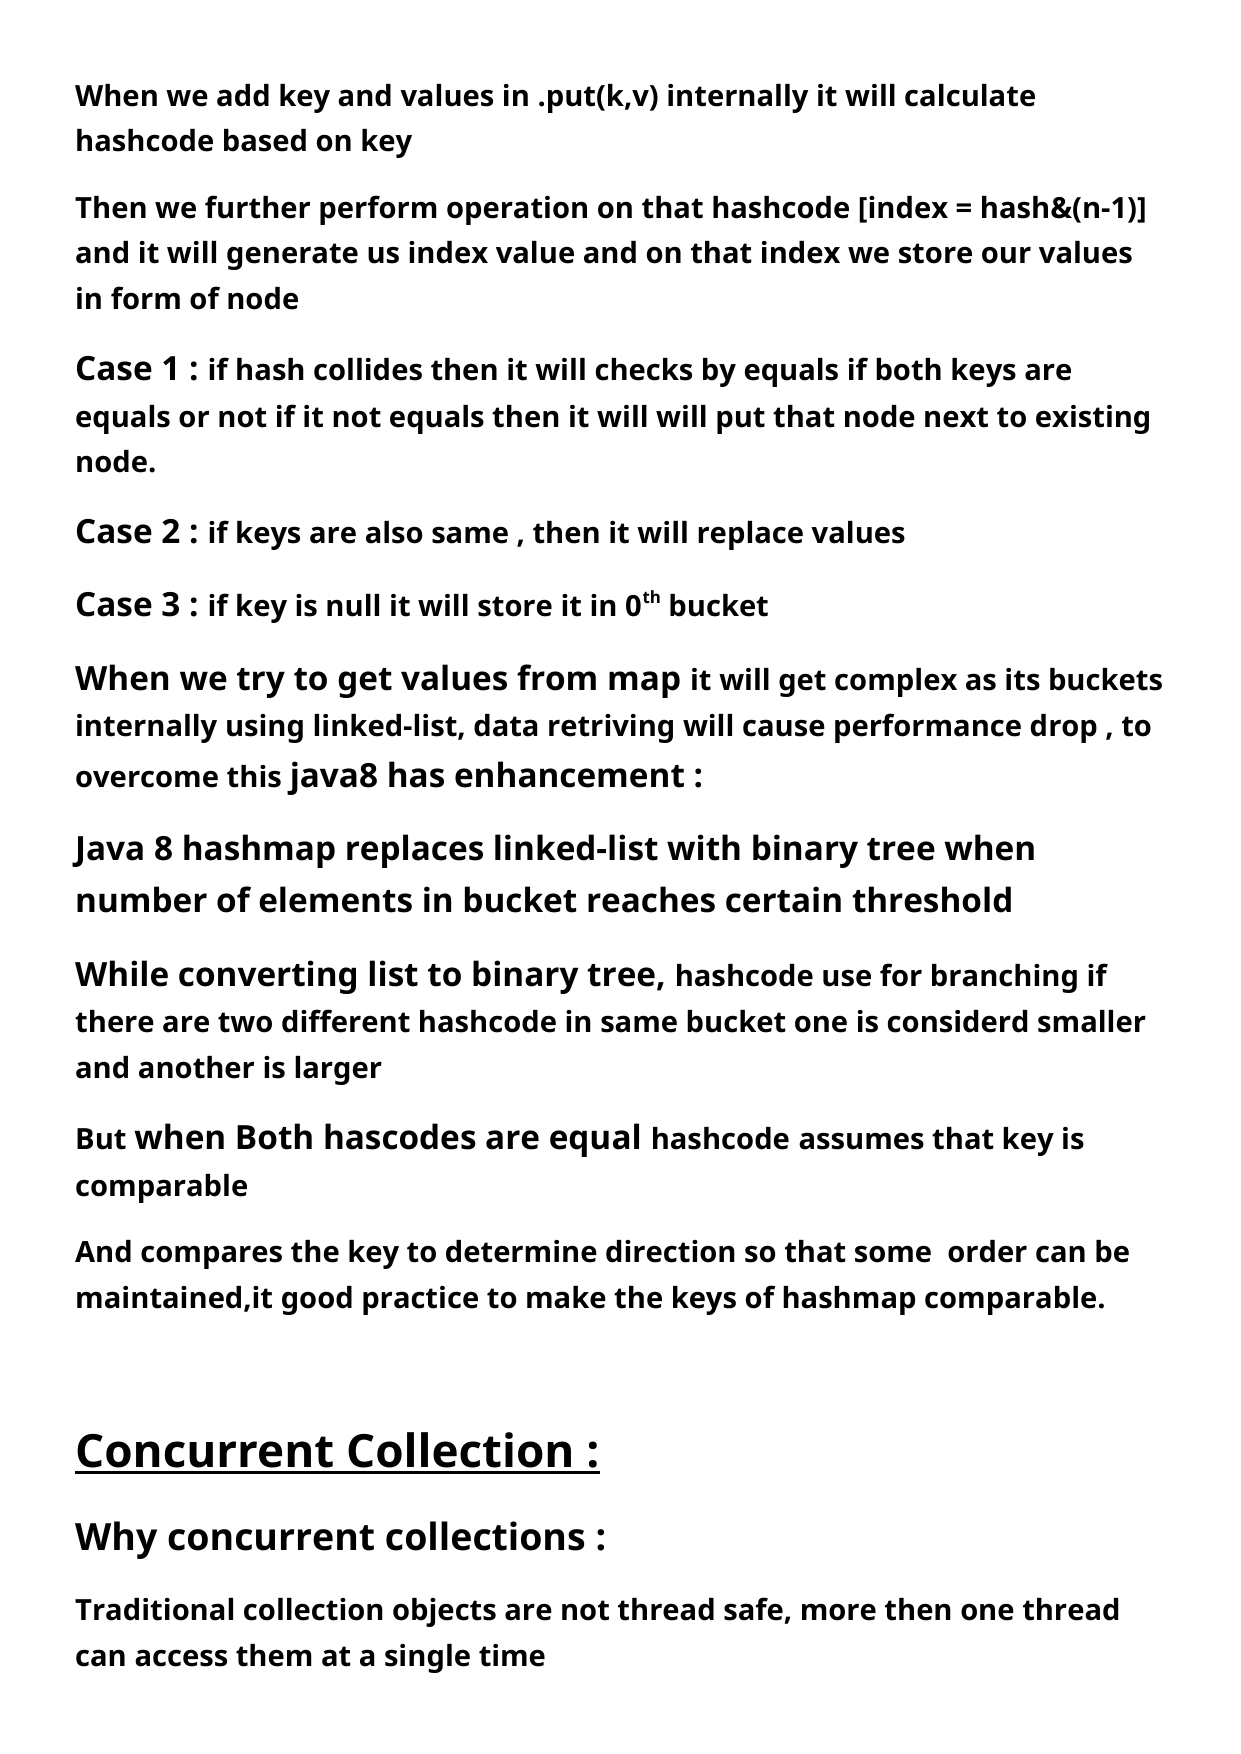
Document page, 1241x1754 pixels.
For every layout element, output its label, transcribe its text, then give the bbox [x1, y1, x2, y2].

text When we try to get values from map it will get complex as its buckets internally using linked-list, data retriving will cause performance drop , to overcome this java8 has enhancement : [75, 654, 1165, 797]
text Then we further perform operation on that hashcode [index = hash&(n-1)] and it will generate us index value and on that index we store our values in form of node [75, 187, 1165, 318]
text Traditional collection objects are not thread safe, more then one thread can access them at a single time [75, 1589, 1165, 1675]
text Case 1 : if hash collides then it will checks by equals if both keys are equals or not if it not equals then it will will put that node next to existing node. [75, 345, 1165, 481]
text But when Both hascodes are equal hashcode assumes that key is comparable [75, 1114, 1165, 1205]
text Java 8 hashmap replaces linked-list with binary tree when number of elements in bucket reaches certain threshold [75, 825, 1165, 923]
text When we add key and values in .put(k,v) internally it will calculate hashcode based on key [75, 75, 1165, 160]
subtitle Concurrent Collection : [75, 1418, 1165, 1481]
text Case 2 : if keys are also same , then it will replace values [75, 508, 1165, 554]
text Why concurrent collections : [75, 1510, 1165, 1561]
text While converting list to binary tree, hashcode use for branching if there are two different hashcode in same bucket one is considerd smaller and another is larger [75, 950, 1165, 1087]
text And compares the key to determine direction so that some order can be maintained,it good practice to make the keys of hashmap comparable. [75, 1232, 1165, 1317]
text Case 3 : if key is null it will store it in 0th bucket [75, 581, 1165, 627]
